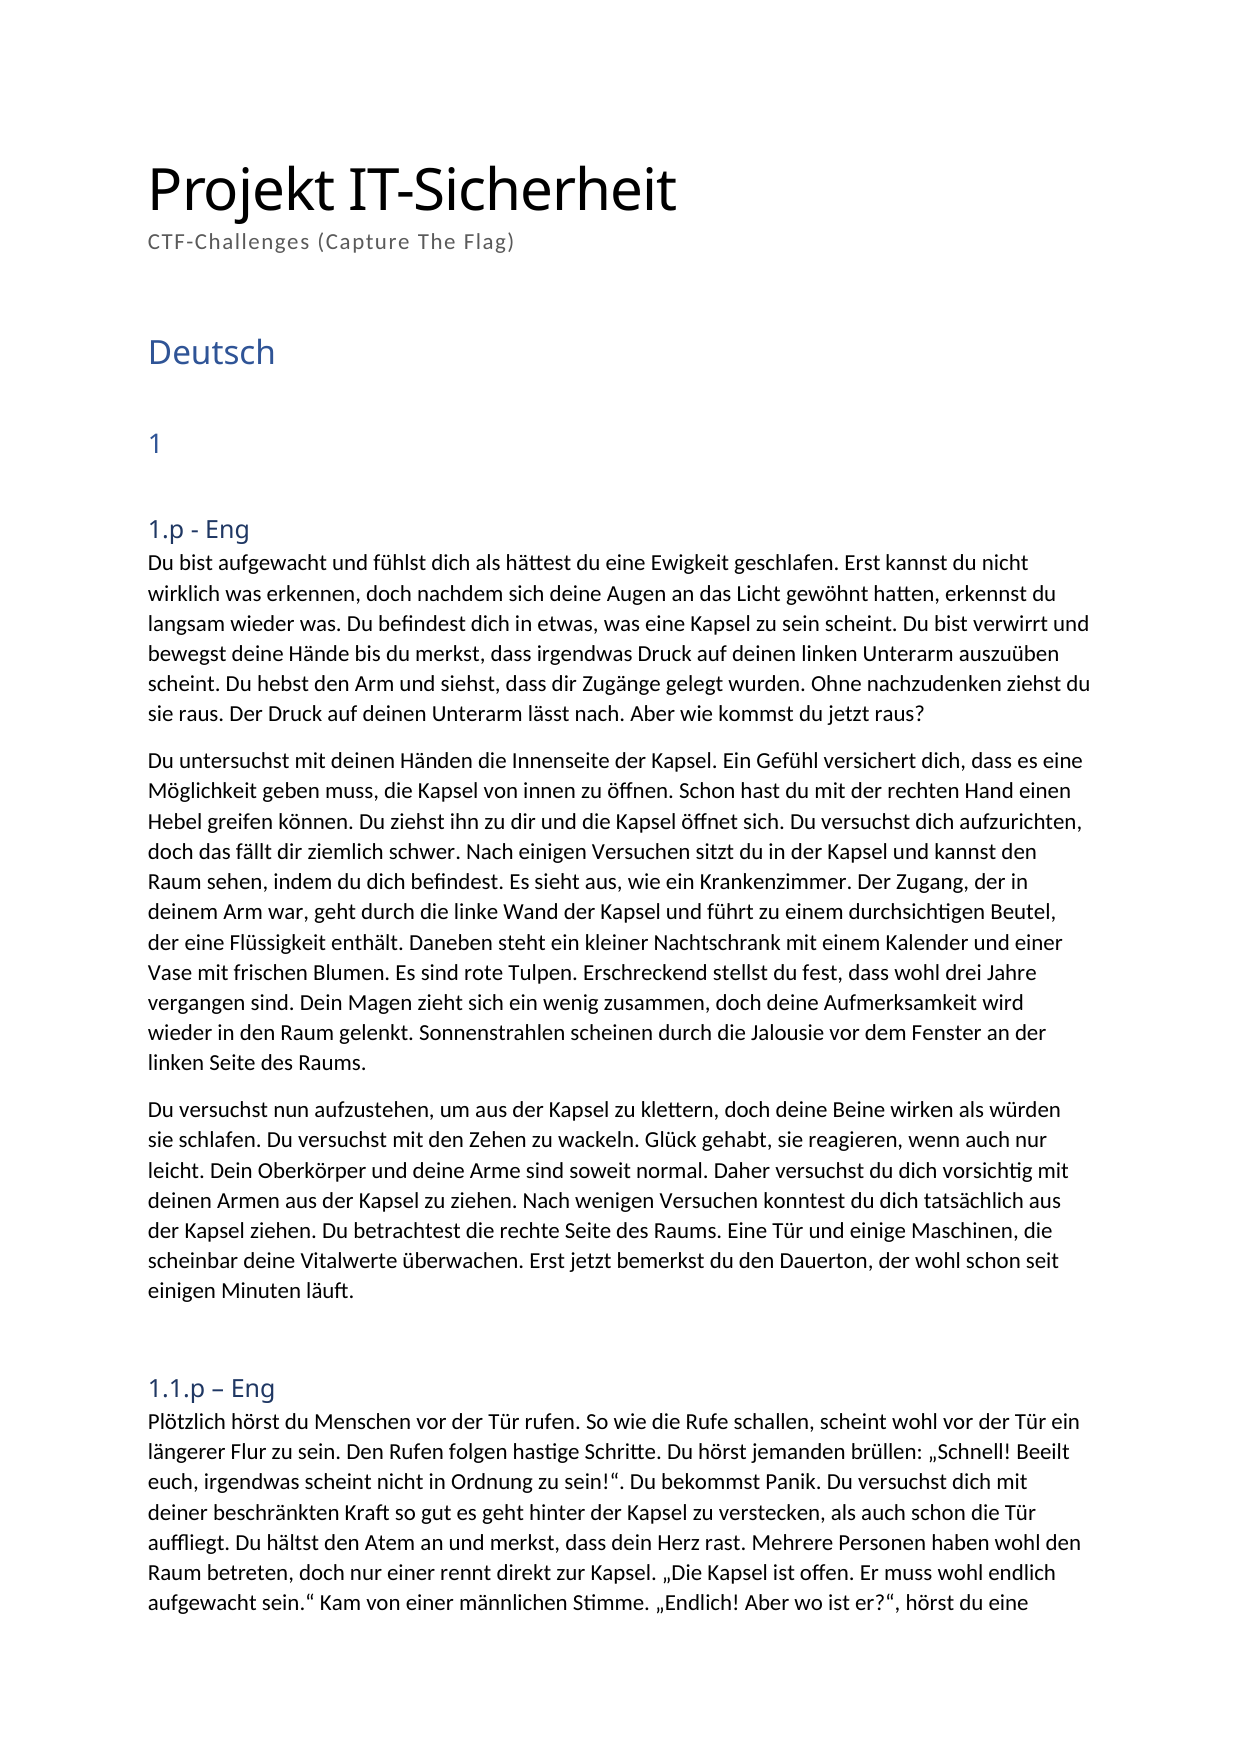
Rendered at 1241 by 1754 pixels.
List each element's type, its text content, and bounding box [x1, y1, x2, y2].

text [148, 1407, 1093, 1616]
text Du versuchst nun aufzustehen, um aus der Kapsel zu klettern, doch deine Beine wirken als würden sie schlafen. Du versuchst mit den Zehen zu wackeln. Glück gehabt, sie reagieren, wenn auch nur leicht. Dein Oberkörper und deine Arme sind soweit normal. Daher versuchst du dich vorsichtig mit deinen Armen aus der Kapsel zu ziehen. Nach wenigen Versuchen konntest du dich tatsächlich aus der Kapsel ziehen. Du betrachtest die rechte Seite des Raums. Eine Tür und einige Maschinen, die scheinbar deine Vitalwerte überwachen. Erst jetzt bemerkst du den Dauerton, der wohl schon seit einigen Minuten läuft. [148, 1095, 1093, 1304]
text Du bist aufgewacht und fühlst dich als hättest du eine Ewigkeit geschlafen. Erst kannst du nicht wirklich was erkennen, doch nachdem sich deine Augen an das Licht gewöhnt hatten, erkennst du langsam wieder was. Du befindest dich in etwas, was eine Kapsel zu sein scheint. Du bist verwirrt und bewegst deine Hände bis du merkst, dass irgendwas Druck auf deinen linken Unterarm auszuüben scheint. Du hebst den Arm und siehst, dass dir Zugänge gelegt wurden. Ohne nachzudenken ziehst du sie raus. Der Druck auf deinen Unterarm lässt nach. Aber wie kommst du jetzt raus? [148, 548, 1093, 727]
text Du untersuchst mit deinen Händen die Innenseite der Kapsel. Ein Gefühl versichert dich, dass es eine Möglichkeit geben muss, die Kapsel von innen zu öffnen. Schon hast du mit der rechten Hand einen Hebel greifen können. Du ziehst ihn zu dir und die Kapsel öffnet sich. Du versuchst dich aufzurichten, doch das fällt dir ziemlich schwer. Nach einigen Versuchen sitzt du in der Kapsel und kannst den Raum sehen, indem du dich befindest. Es sieht aus, wie ein Krankenzimmer. Der Zugang, der in deinem Arm war, geht durch die linke Wand der Kapsel und führt zu einem durchsichtigen Beutel, der eine Flüssigkeit enthält. Daneben steht ein kleiner Nachtschrank mit einem Kalender und einer Vase mit frischen Blumen. Es sind rote Tulpen. Erschreckend stellst du fest, dass wohl drei Jahre vergangen sind. Dein Magen zieht sich ein wenig zusammen, doch deine Aufmerksamkeit wird wieder in den Raum gelenkt. Sonnenstrahlen scheinen durch die Jalousie vor dem Fenster an der linken Seite des Raums. [148, 746, 1093, 1076]
subtitle 1.p - Eng [148, 512, 1093, 546]
subtitle Deutsch [148, 329, 1093, 374]
subtitle 1 [148, 425, 1093, 462]
subtitle CTF-Challenges (Capture The Flag) [148, 227, 1093, 255]
subtitle 1.1.p – Eng [148, 1370, 1093, 1404]
title Projekt IT-Sicherheit [148, 148, 1093, 227]
